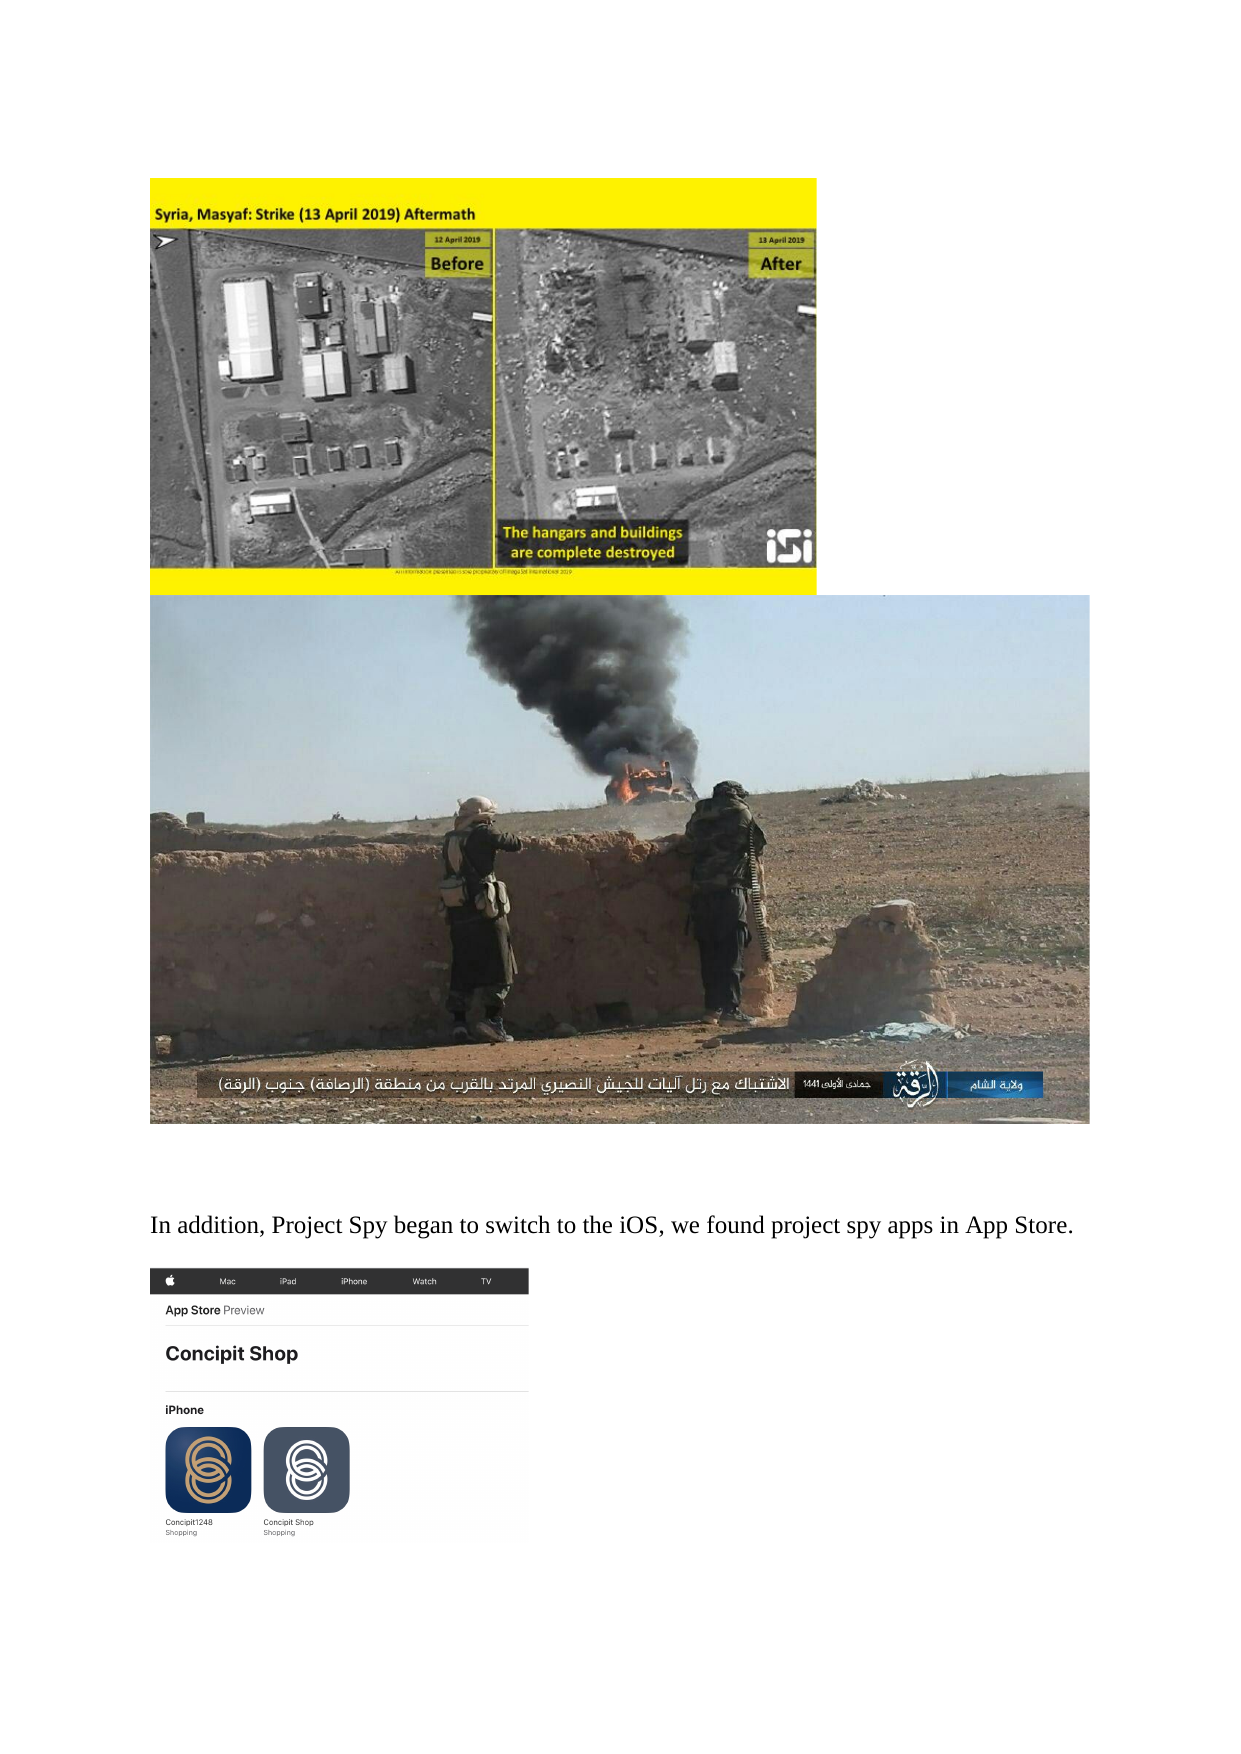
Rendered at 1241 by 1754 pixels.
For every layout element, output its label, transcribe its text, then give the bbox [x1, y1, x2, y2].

picture [150, 1267, 529, 1543]
picture [150, 178, 1090, 1124]
text In addition, Project Spy began to switch to the iOS, we found project spy apps in App Store. [150, 1210, 1090, 1239]
